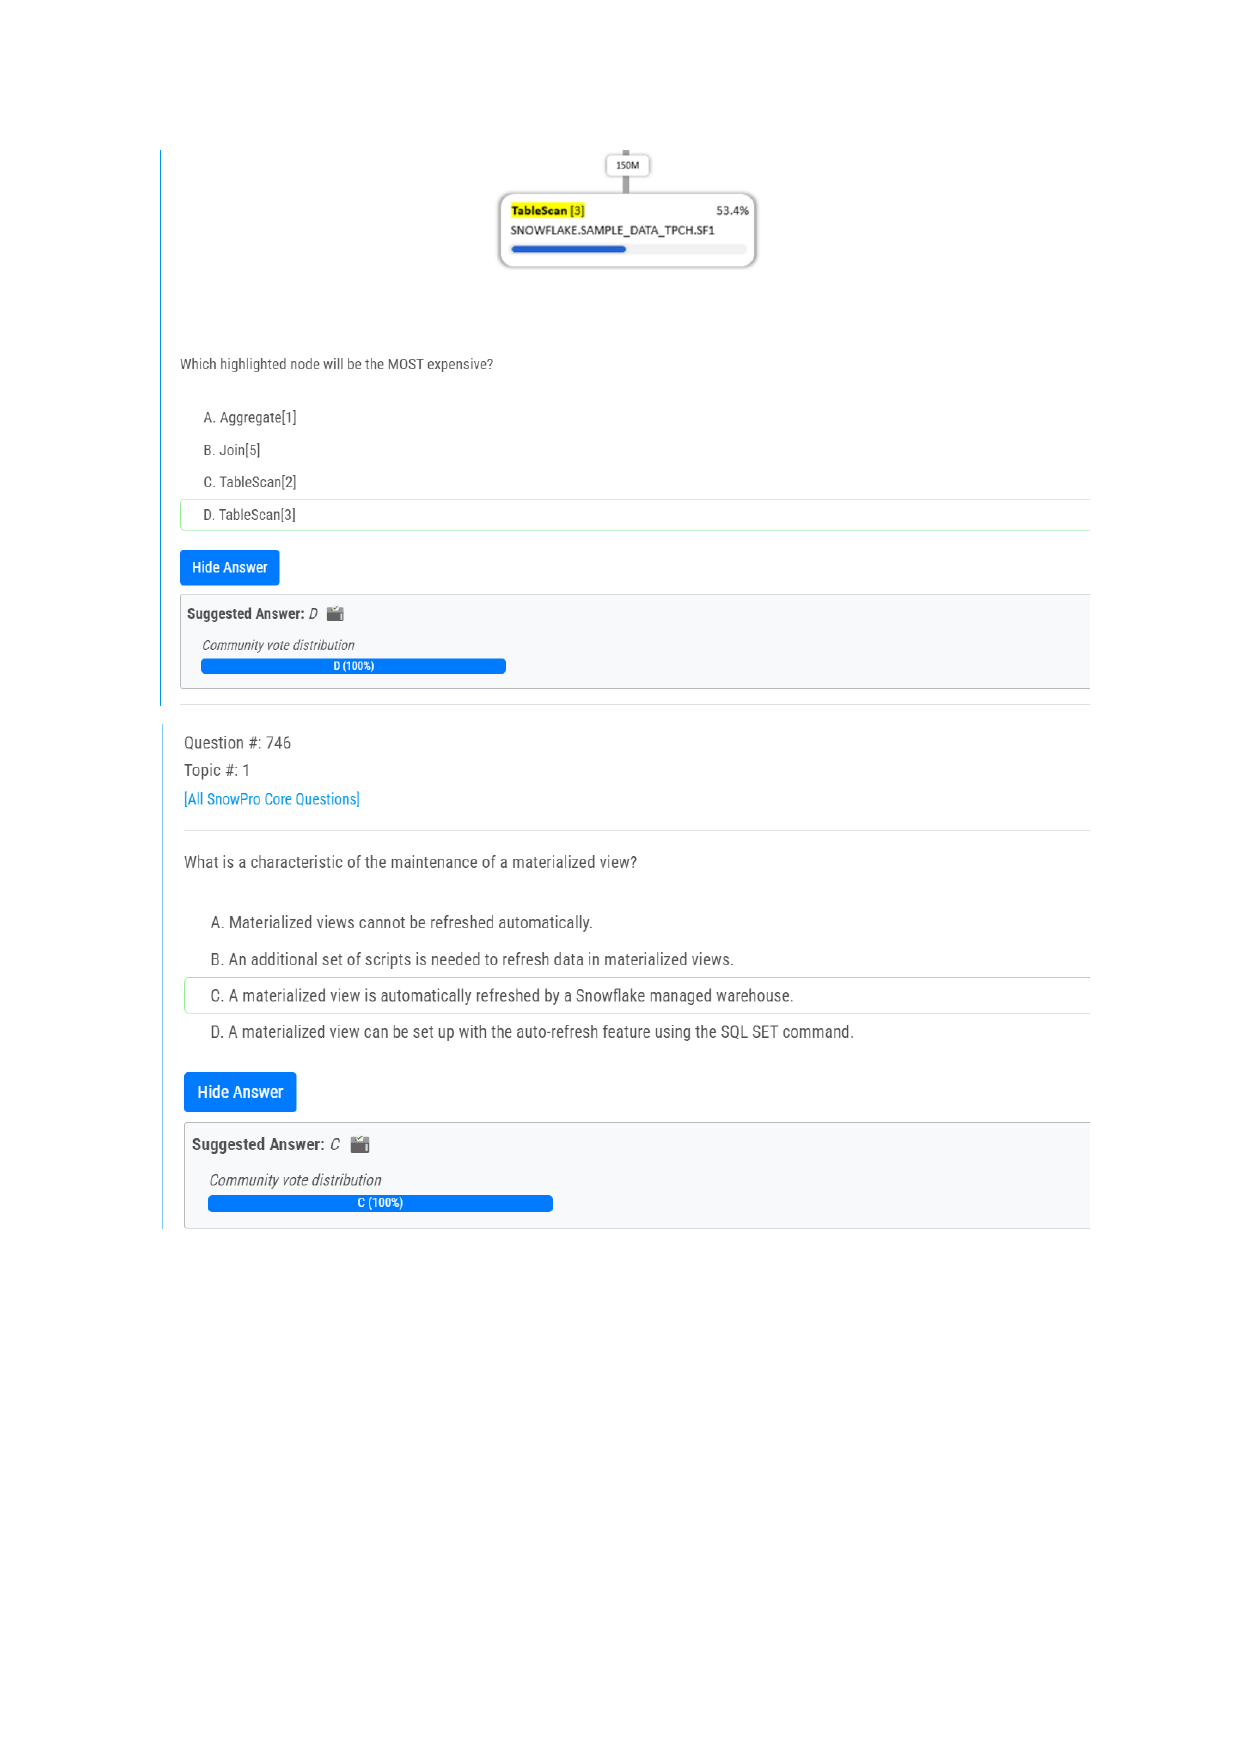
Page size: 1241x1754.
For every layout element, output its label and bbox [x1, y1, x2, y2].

picture [150, 150, 1091, 706]
picture [150, 724, 1091, 1229]
